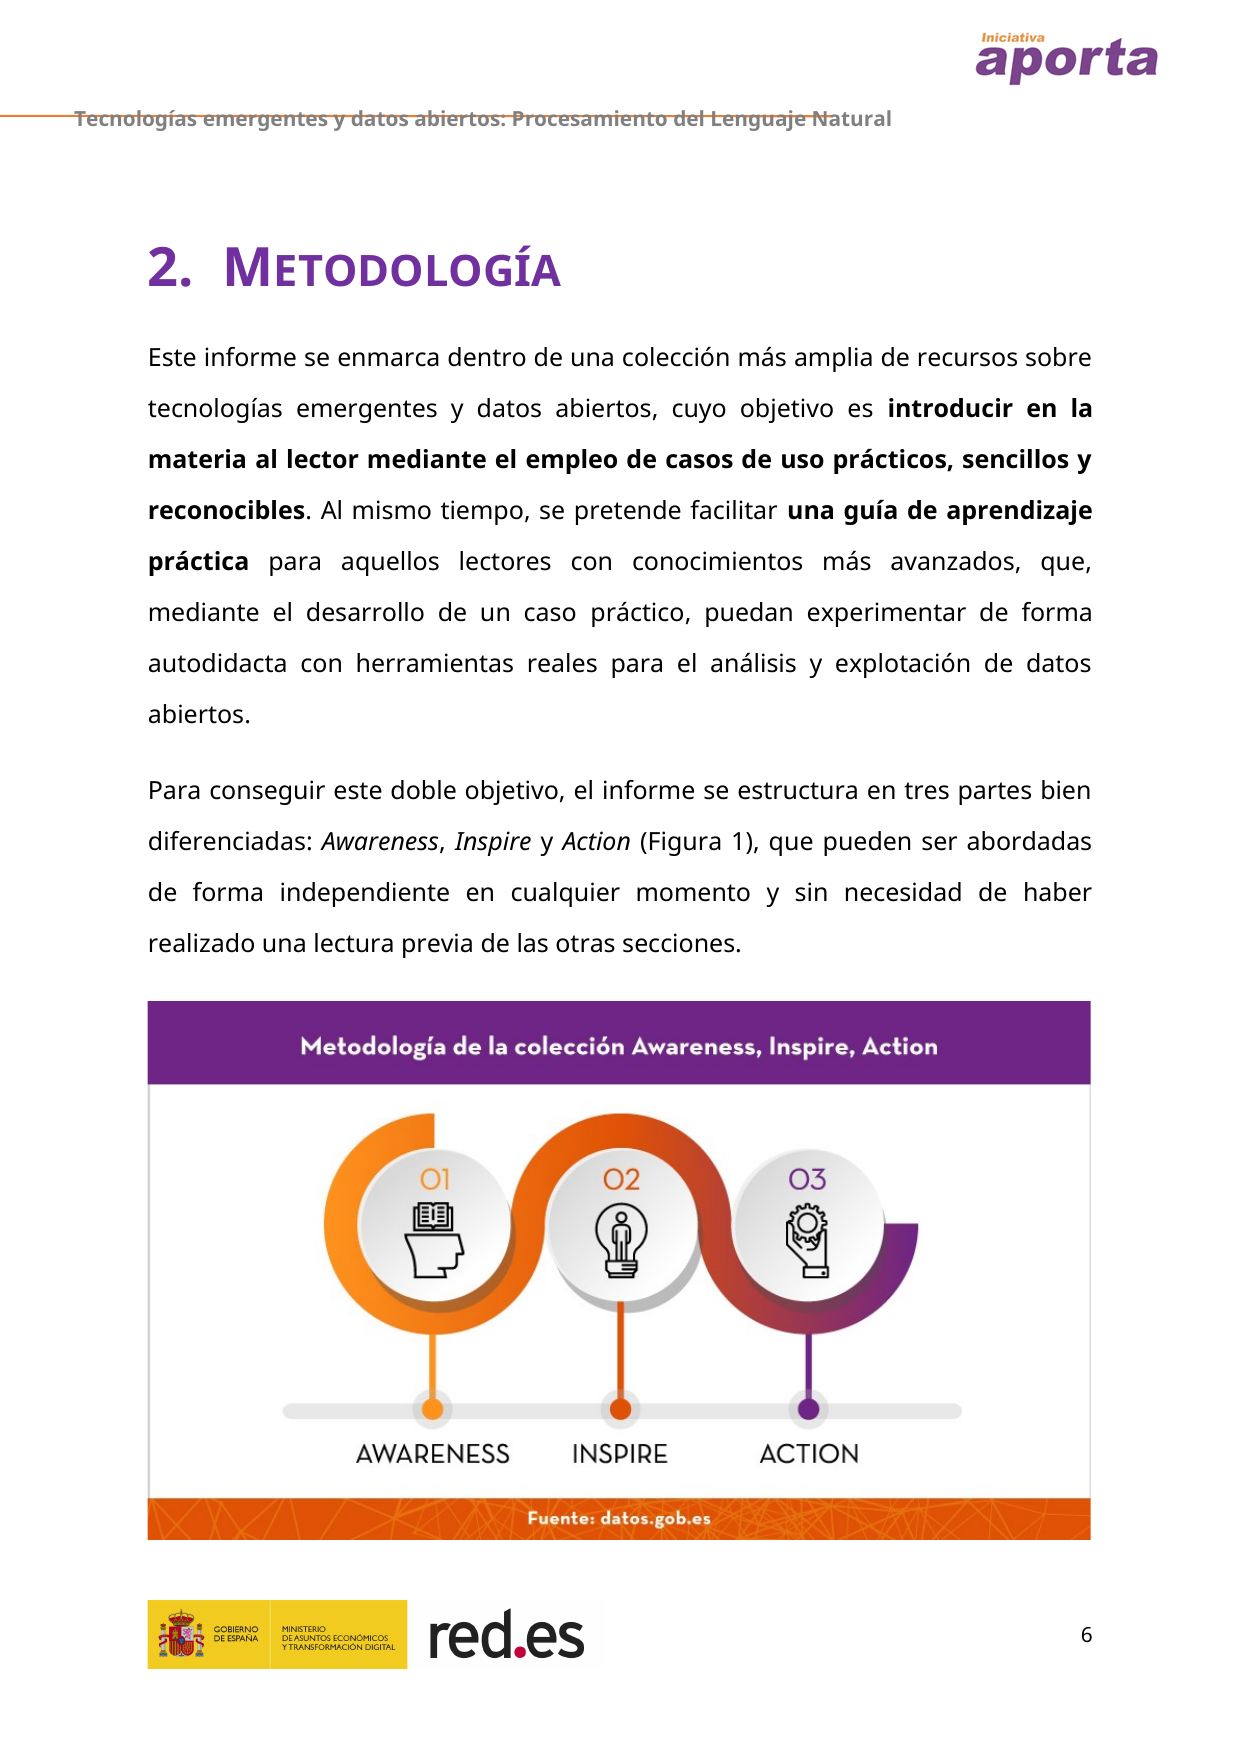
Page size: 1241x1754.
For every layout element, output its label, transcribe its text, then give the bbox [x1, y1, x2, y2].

picture [147, 1001, 1091, 1540]
picture [147, 1600, 605, 1669]
picture [972, 26, 1160, 88]
text Para conseguir este doble objetivo, el informe se estructura en tres partes bien diferenciadas: Awareness, Inspire y Action (Figura 1), que pueden ser abordadas de forma independiente en cualquier momento y sin necesidad de haber realizado una lectura previa de las otras secciones. [148, 773, 1093, 960]
subtitle Metodología [148, 228, 1093, 302]
text Este informe se enmarca dentro de una colección más amplia de recursos sobre tecnologías emergentes y datos abiertos, cuyo objetivo es introducir en la materia al lector mediante el empleo de casos de uso prácticos, sencillos y reconocibles. Al mismo tiempo, se pretende facilitar una guía de aprendizaje práctica para aquellos lectores con conocimientos más avanzados, que, mediante el desarrollo de un caso práctico, puedan experimentar de forma autodidacta con herramientas reales para el análisis y explotación de datos abiertos. [148, 339, 1093, 731]
